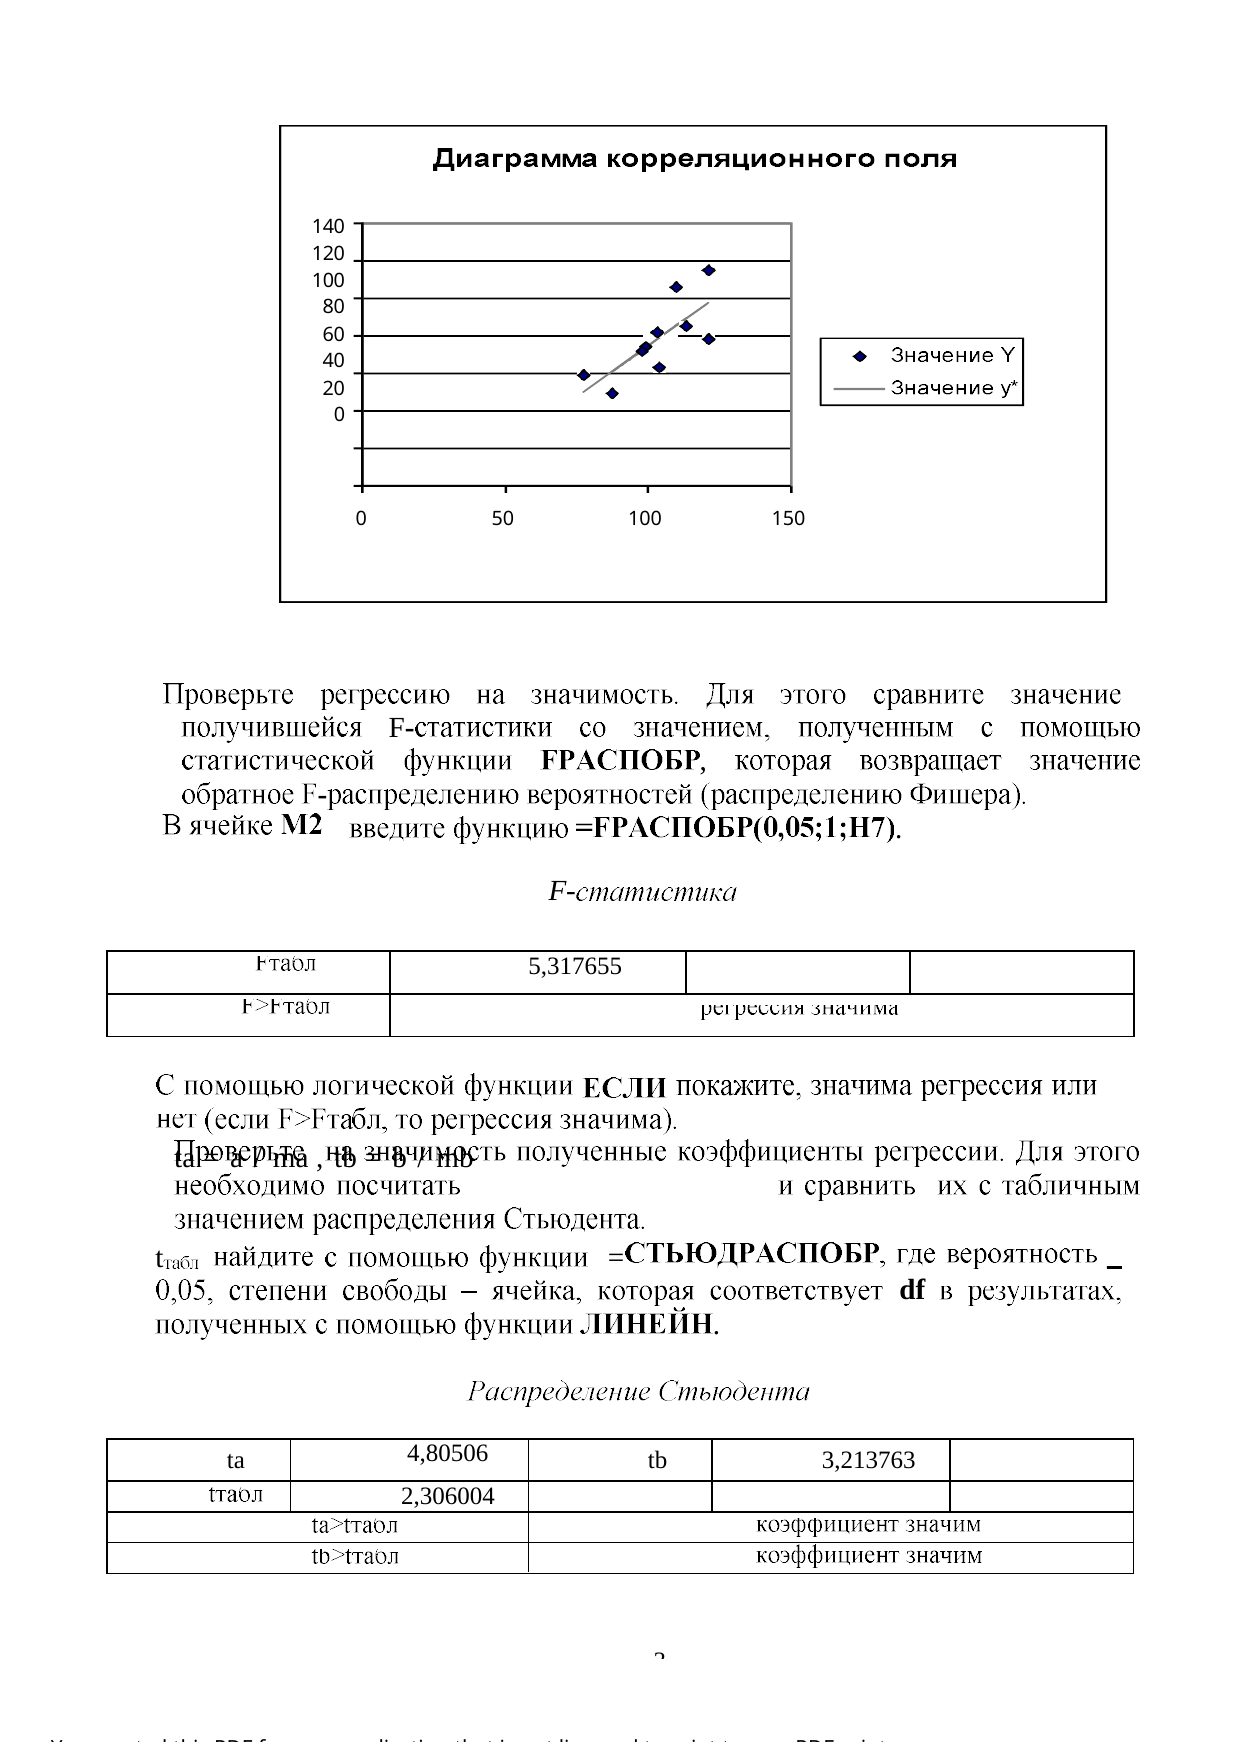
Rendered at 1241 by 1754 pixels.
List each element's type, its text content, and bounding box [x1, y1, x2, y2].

table_cell [713, 1482, 949, 1511]
picture [576, 369, 591, 381]
picture [891, 380, 1018, 398]
picture [311, 1549, 399, 1564]
picture [939, 1286, 1121, 1306]
picture [174, 1173, 460, 1198]
picture [162, 814, 272, 835]
picture [156, 1114, 197, 1128]
picture [241, 999, 330, 1014]
picture [701, 264, 716, 276]
picture [433, 148, 956, 172]
picture [181, 716, 362, 743]
picture [797, 1242, 879, 1263]
table_cell [529, 1482, 711, 1511]
picture [466, 1380, 810, 1407]
table_cell [108, 1513, 528, 1542]
picture [277, 1155, 282, 1167]
picture [156, 1073, 573, 1101]
subtitle df [50, 1274, 925, 1306]
picture [852, 350, 867, 362]
table_header [108, 952, 389, 993]
table_header [911, 952, 1133, 993]
picture [174, 1140, 304, 1167]
table_cell [529, 1513, 1133, 1542]
table_header 5,317655 [391, 952, 685, 993]
picture [163, 683, 1121, 710]
picture [325, 1139, 1139, 1167]
picture [540, 749, 700, 770]
table_header 3,213763 [713, 1440, 949, 1480]
picture [155, 1312, 573, 1340]
picture [396, 1155, 403, 1166]
picture [756, 1518, 981, 1537]
picture [441, 1155, 446, 1167]
picture [346, 1155, 353, 1166]
table_cell [108, 995, 389, 1036]
picture [625, 1242, 796, 1268]
picture [182, 748, 512, 776]
picture [255, 956, 316, 971]
picture [612, 323, 678, 373]
picture [349, 816, 568, 844]
picture [325, 1245, 588, 1273]
picture [415, 722, 1140, 743]
table_header 4,80506 [291, 1440, 528, 1480]
picture [163, 1256, 199, 1269]
picture [298, 1160, 304, 1167]
picture [701, 333, 716, 345]
picture [676, 1080, 801, 1100]
text F- [300, 873, 824, 907]
picture [463, 1155, 470, 1166]
picture [679, 320, 693, 332]
picture [576, 887, 737, 901]
table_header [687, 952, 909, 993]
picture [700, 1005, 898, 1020]
picture [311, 1518, 398, 1533]
picture [174, 1207, 644, 1235]
picture [880, 1248, 1097, 1269]
picture [327, 782, 1025, 810]
picture [605, 387, 619, 399]
picture [810, 1080, 1097, 1101]
picture [778, 1173, 1140, 1201]
picture [208, 1487, 263, 1502]
table_cell 2,306004 [291, 1482, 528, 1511]
picture [580, 1307, 713, 1334]
table_cell [529, 1543, 1133, 1572]
table_cell [108, 1482, 290, 1511]
table_cell [391, 995, 1133, 1036]
picture [891, 347, 1015, 362]
table_header [951, 1440, 1133, 1480]
picture [576, 816, 894, 843]
table_header ta [108, 1440, 290, 1480]
picture [205, 1107, 381, 1135]
table_cell [951, 1482, 1133, 1511]
picture [182, 782, 316, 810]
table_cell [108, 1543, 528, 1572]
picture [735, 755, 1140, 776]
picture [213, 1246, 313, 1269]
table_header tb [529, 1440, 711, 1480]
picture [281, 813, 322, 834]
picture [233, 1160, 239, 1167]
picture [669, 281, 683, 293]
picture [382, 1107, 676, 1135]
picture [582, 1077, 667, 1098]
